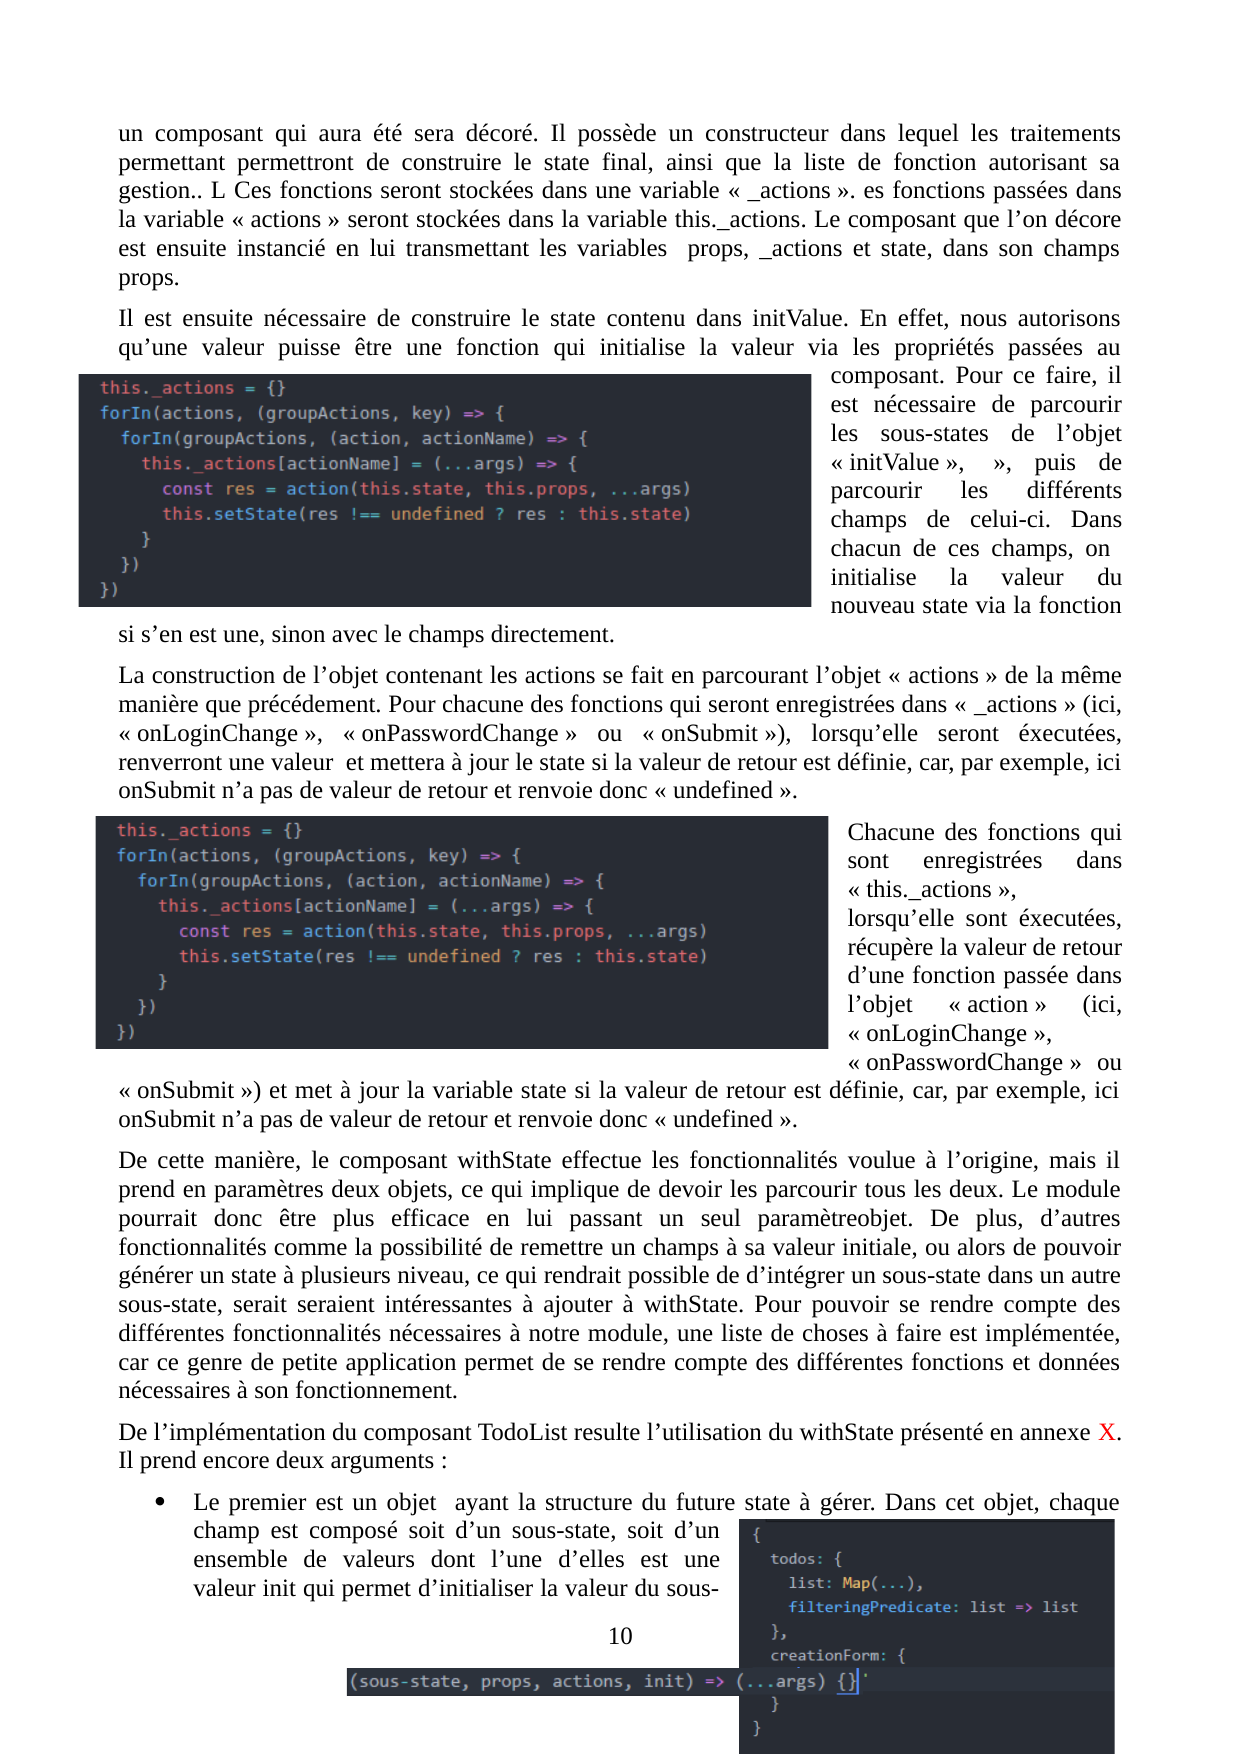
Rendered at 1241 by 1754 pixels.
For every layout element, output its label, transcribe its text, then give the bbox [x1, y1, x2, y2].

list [156, 1487, 1122, 1602]
text La construction de l’objet contenant les actions se fait en parcourant l’objet « actions ». [118, 661, 1122, 804]
text De l’implémentation du composant TodoList resulte l’utilisation du withState présenté en annexe X. Il prend encore deux arguments : [118, 1417, 1122, 1474]
text De cette manière, le composant withState effectue les fonctionnalités voulue à l’origine, mais il prend en paramètres deux objets, ce qui implique de devoir les parcourir tous les deux. Le module pourrait donc être plus efficace en lui passant un seul . De plus, d’autres fonctionnalités comme la possibilité de remettre un champs à sa valeur initiale, ou alors de pouvoir générer un state à plusieurs niveau, ce qui rendrait possible de d’intégrer un sous-state dans un autre sous-state, intéressante à ajouter à withState. Pour pouvoir se rendre compte des différentes fonctionnalités nécessaires à notre module, une liste de choses à faire est implémentée, car ce genre de petite application permet de se rendre compte des différentes fonctions et données nécessaires à son fonctionnement. [118, 1146, 1122, 1404]
picture [346, 1519, 1115, 1754]
picture [78, 374, 812, 607]
picture [95, 816, 829, 1049]
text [118, 118, 1122, 291]
